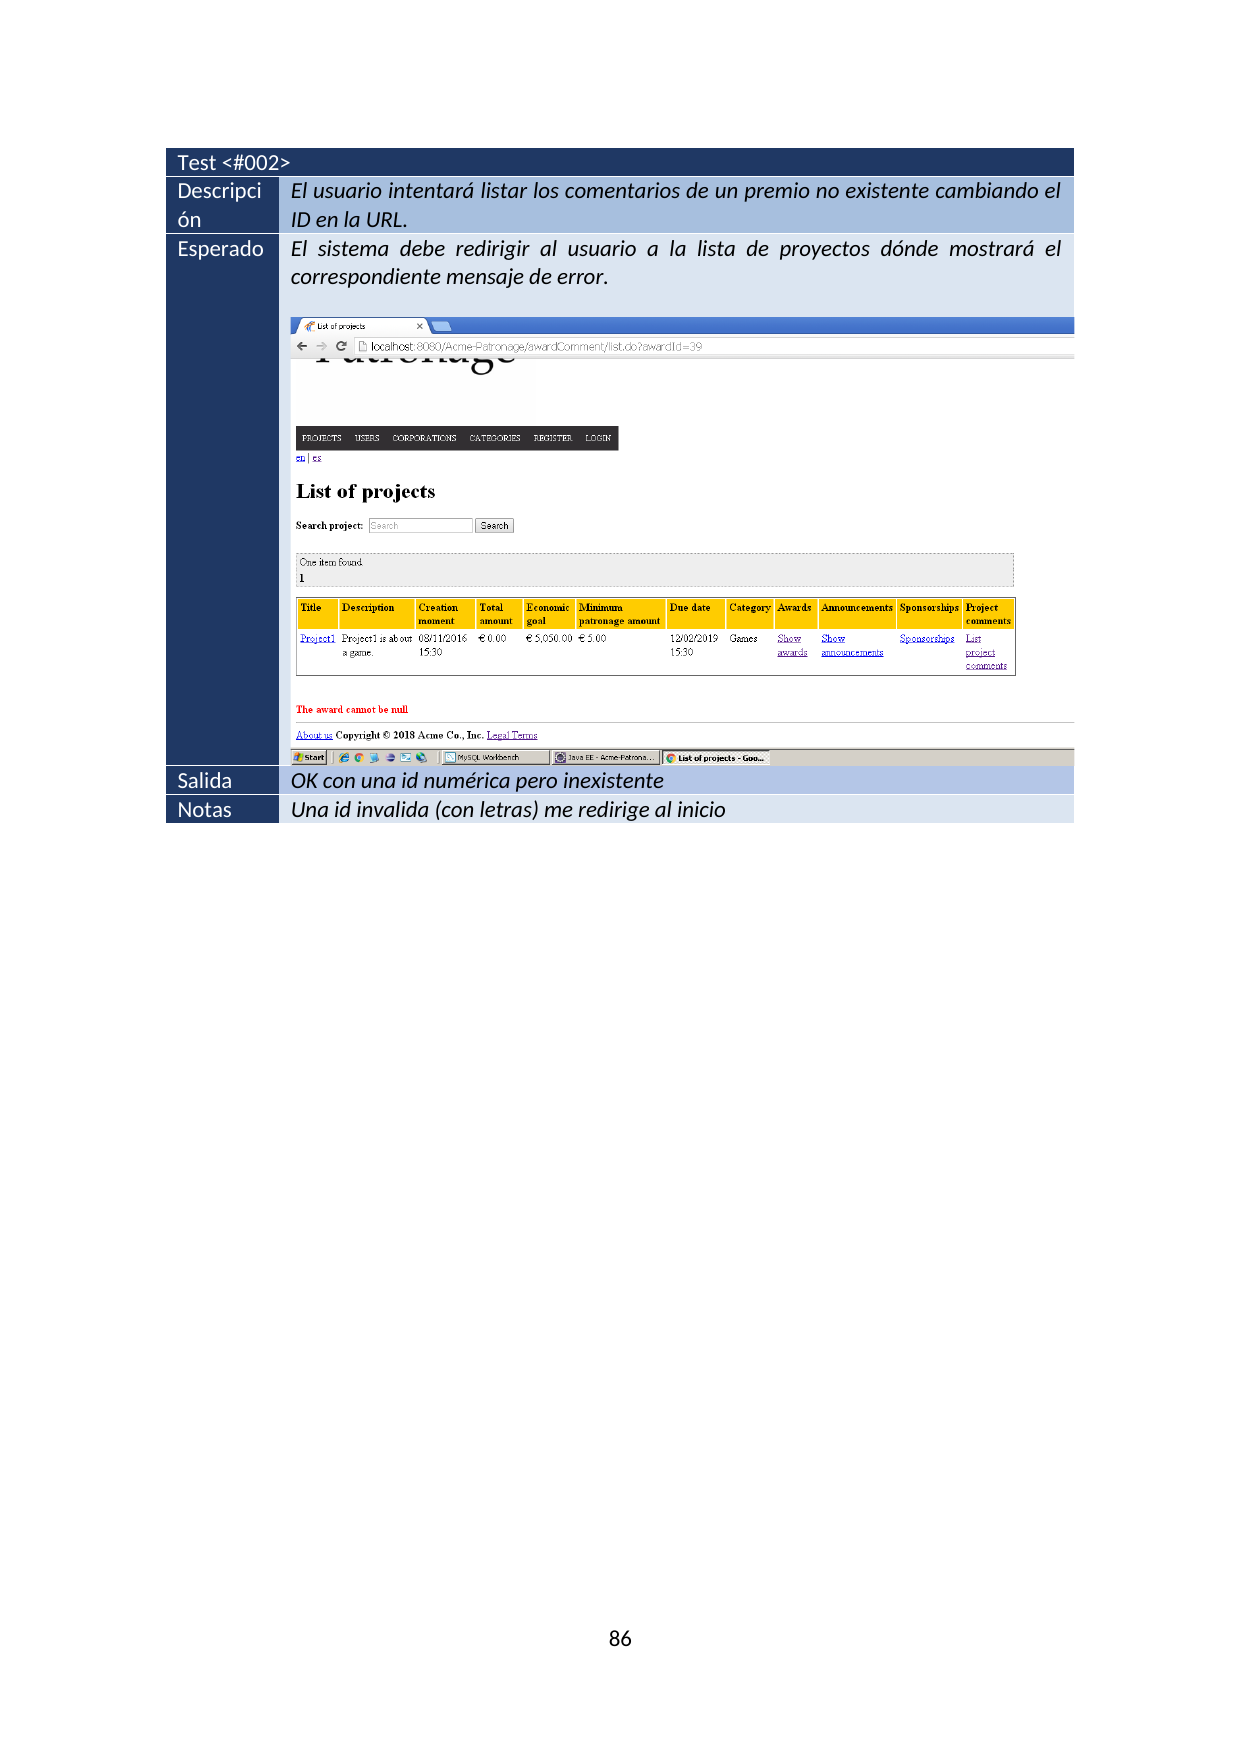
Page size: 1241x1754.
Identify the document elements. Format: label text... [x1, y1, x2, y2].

table_cell OK con una id numérica pero inexistente [279, 766, 1074, 794]
table_cell Esperado [166, 234, 279, 765]
table_cell Notas [166, 795, 279, 823]
table_cell Descripción [166, 177, 279, 233]
picture [290, 317, 1075, 766]
table_cell El sistema debe redirigir al usuario a la lista de proyectos dónde mostrará el correspondiente mensaje de error. [279, 234, 1074, 765]
table_header Test <#002> [166, 148, 1074, 176]
table_cell Una id invalida (con letras) me redirige al inicio [279, 795, 1074, 823]
table_cell Salida [166, 766, 279, 794]
table_cell El usuario intentará listar los comentarios de un premio no existente cambiando el ID en la URL. [279, 177, 1074, 233]
